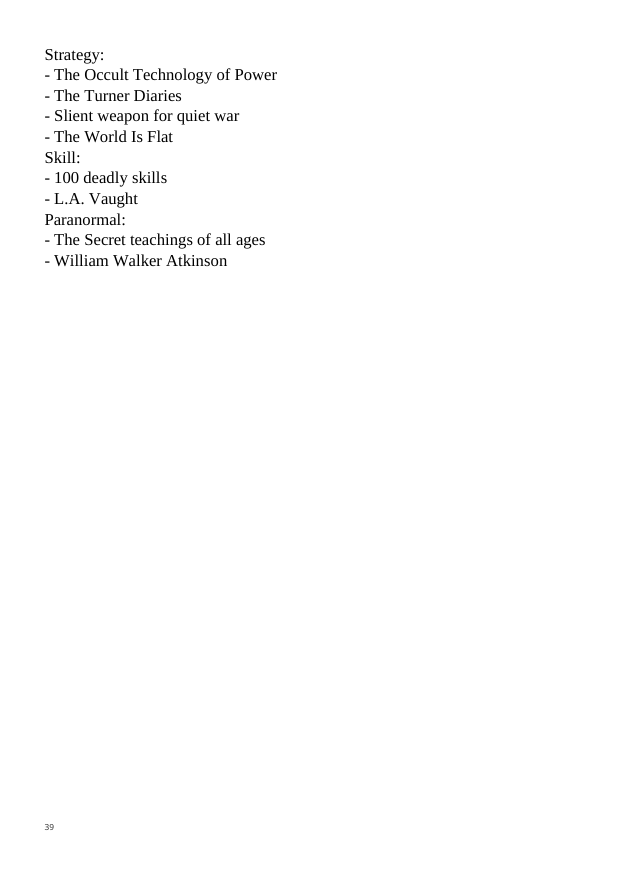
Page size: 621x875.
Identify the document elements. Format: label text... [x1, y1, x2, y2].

text - 100 deadly skills [44, 168, 576, 187]
text - L.A. Vaught [44, 189, 576, 208]
text - The Secret teachings of all ages [44, 230, 576, 249]
text Paranormal: [44, 209, 576, 228]
text - Slient weapon for quiet war [44, 106, 576, 125]
text - The Occult Technology of Power [44, 65, 576, 84]
text - William Walker Atkinson [44, 251, 576, 270]
text Strategy: [44, 44, 576, 63]
text - The Turner Diaries [44, 86, 576, 105]
text - The World Is Flat [44, 127, 576, 146]
text Skill: [44, 147, 576, 167]
